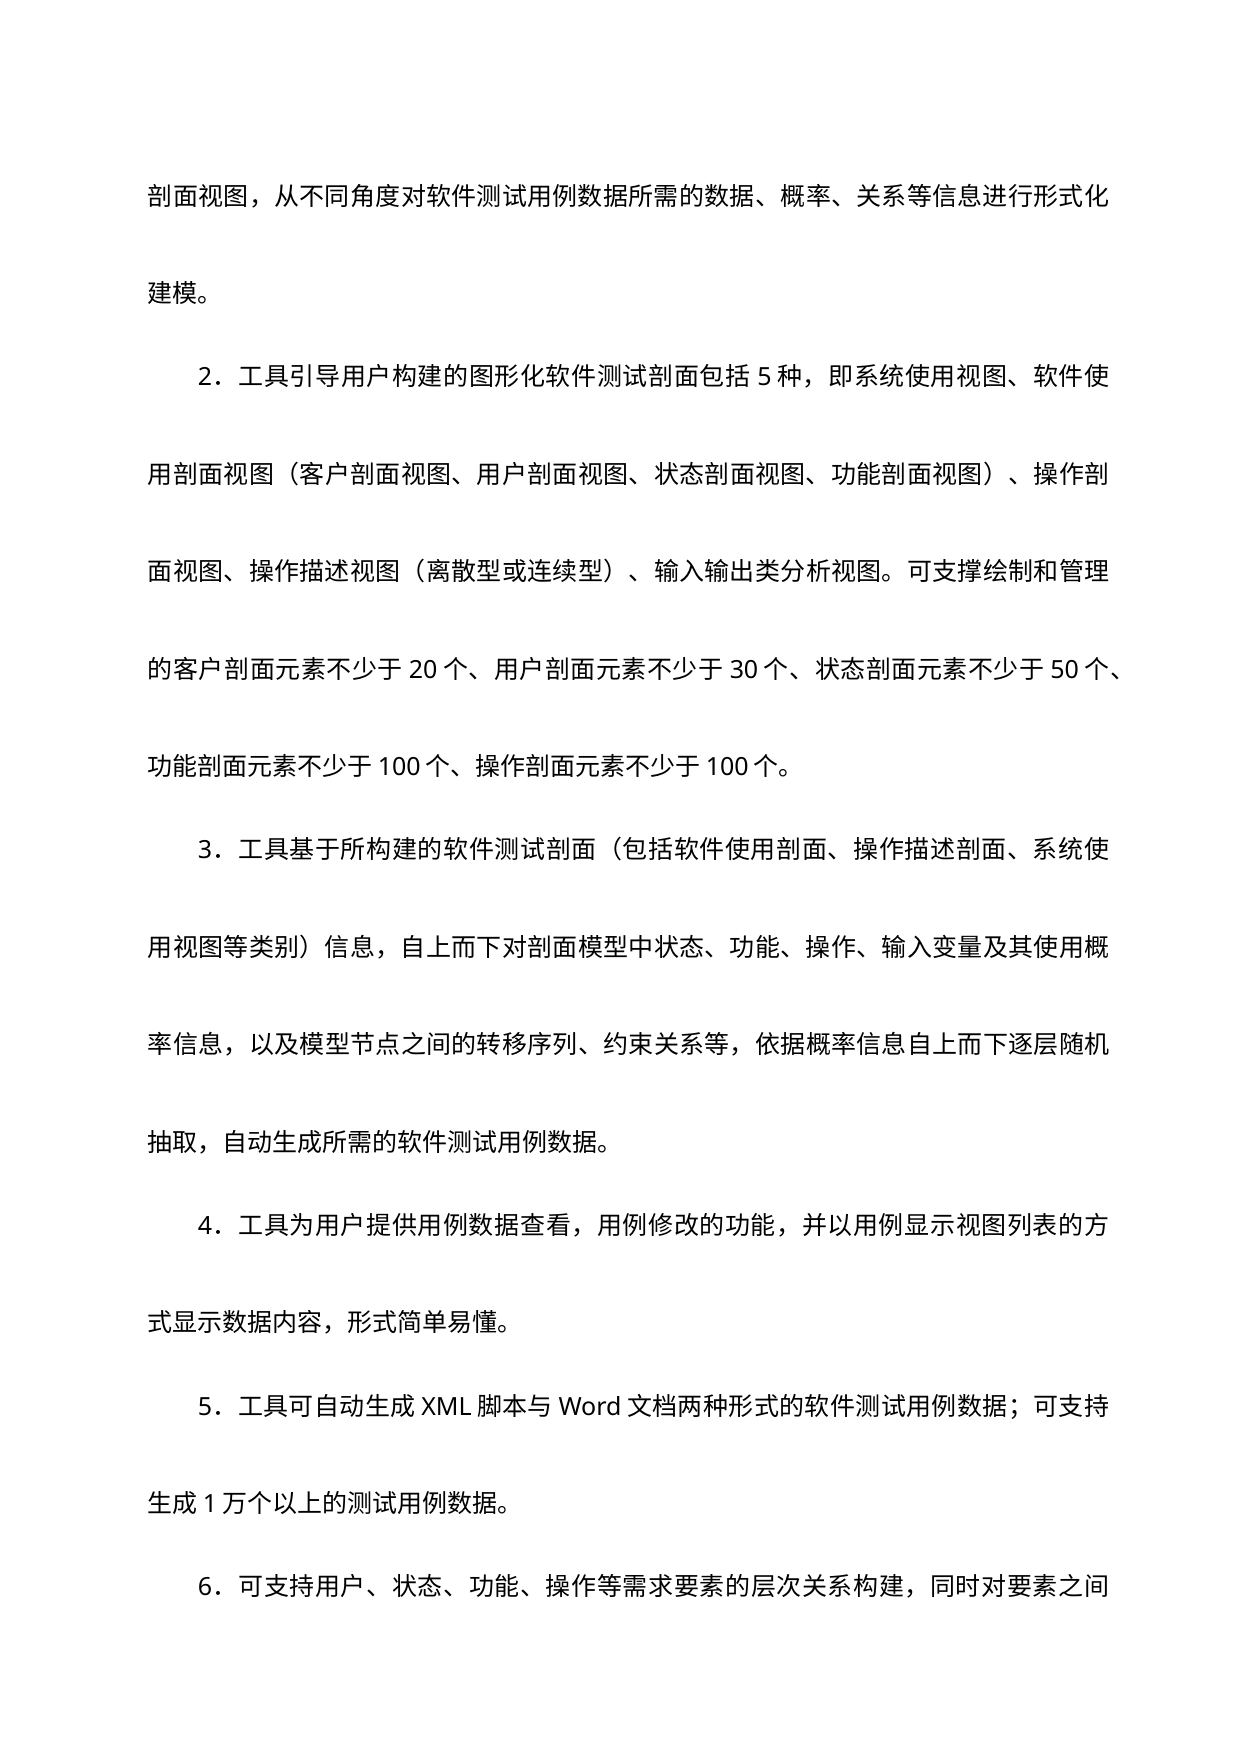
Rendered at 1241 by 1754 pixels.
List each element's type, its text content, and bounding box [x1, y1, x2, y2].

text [148, 162, 1110, 324]
text 2．工具引导用户构建的图形化软件测试剖面包括5种，即系统使用视图、软件使用剖面视图（客户剖面视图、用户剖面视图、状态剖面视图、功能剖面视图）、操作剖面视图、操作描述视图（离散型或连续型）、输入输出类分析视图。可支撑绘制和管理的客户剖面元素不少于20个、用户剖面元素不少于30个、状态剖面元素不少于50个、功能剖面元素不少于100个、操作剖面元素不少于100个。 [148, 342, 1110, 797]
text 5．工具可自动生成XML脚本与Word文档两种形式的软件测试用例数据；可支持生成1万个以上的测试用例数据。 [148, 1372, 1110, 1534]
text 3．工具基于所构建的软件测试剖面（包括软件使用剖面、操作描述剖面、系统使用视图等类别）信息，自上而下对剖面模型中状态、功能、操作、输入变量及其使用概率信息，以及模型节点之间的转移序列、约束关系等，依据概率信息自上而下逐层随机抽取，自动生成所需的软件测试用例数据。 [148, 815, 1110, 1173]
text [148, 1552, 1110, 1617]
text 4．工具为用户提供用例数据查看，用例修改的功能，并以用例显示视图列表的方式显示数据内容，形式简单易懂。 [148, 1191, 1110, 1353]
